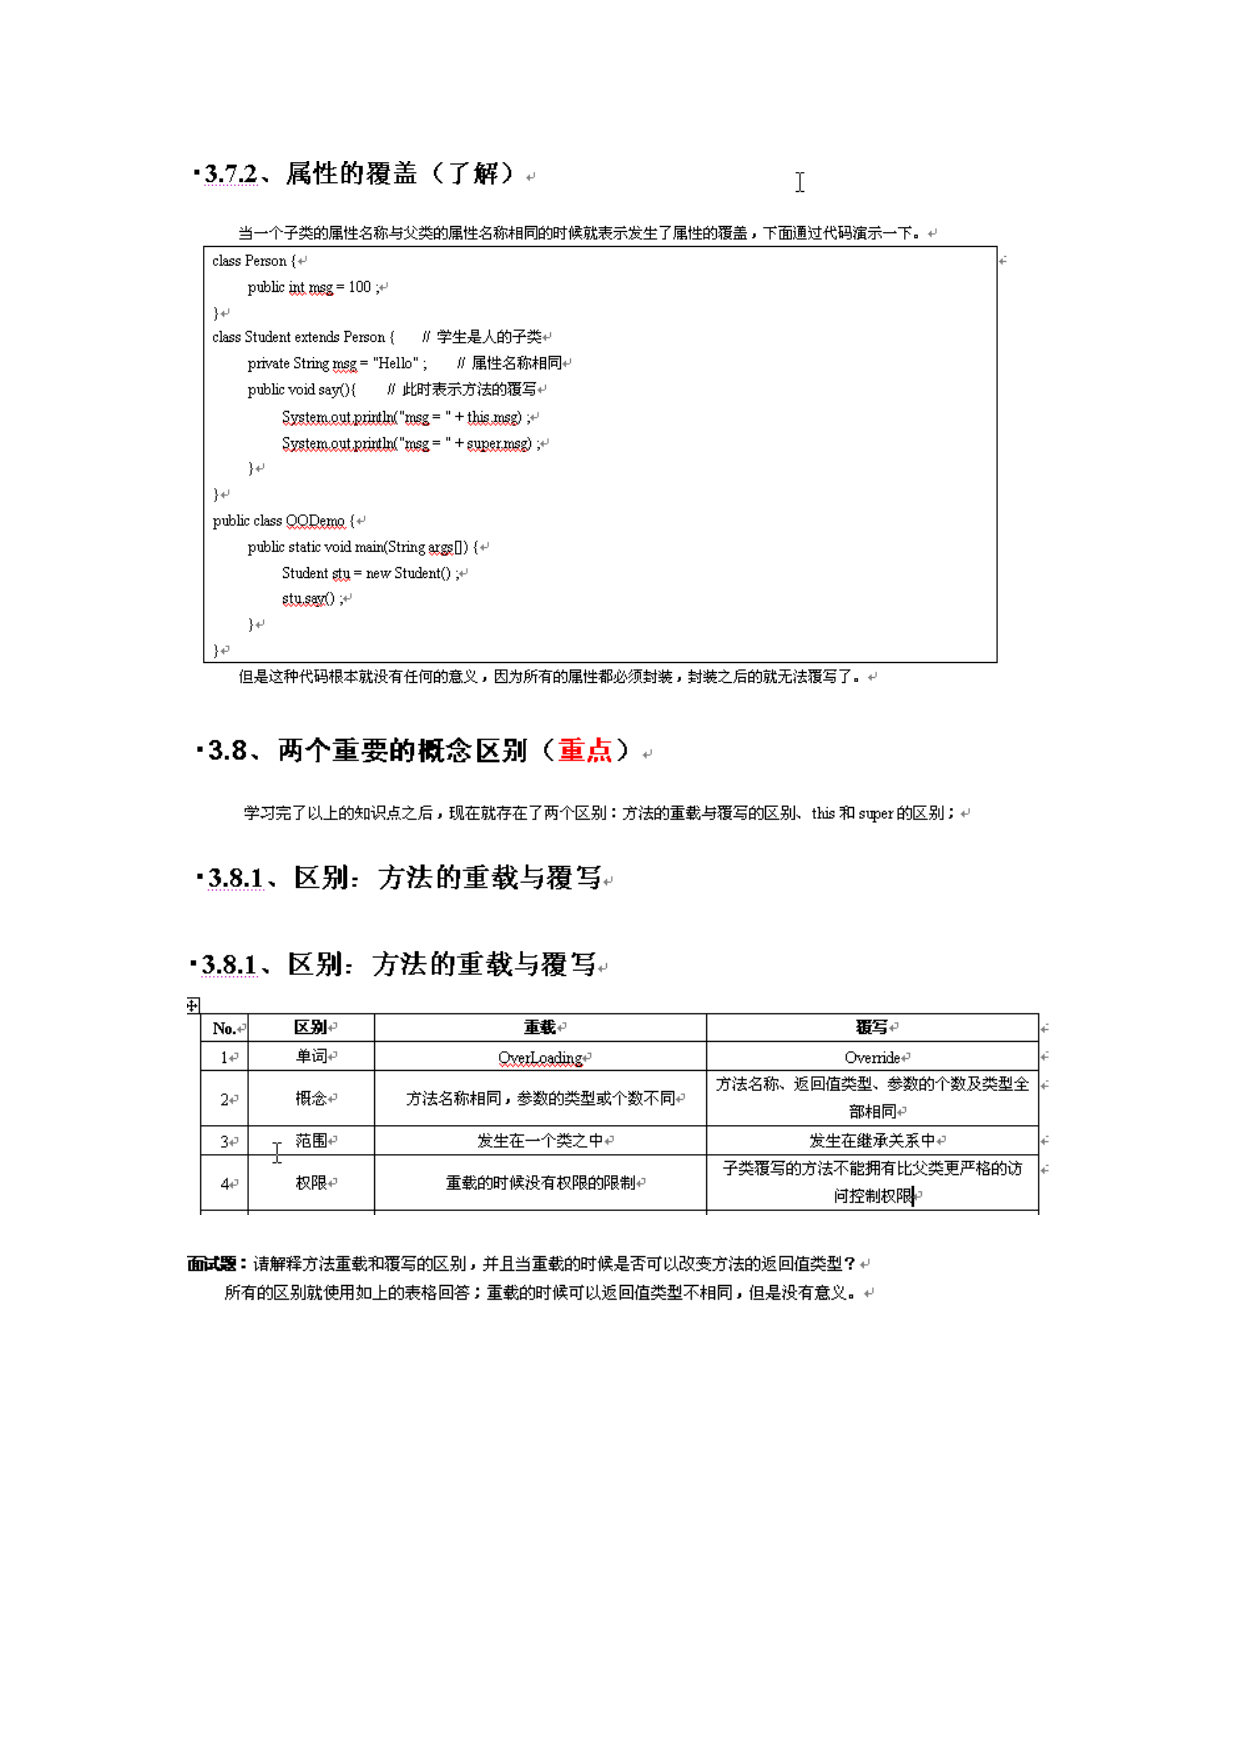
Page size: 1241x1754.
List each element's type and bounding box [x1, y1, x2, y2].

picture [187, 1252, 1054, 1307]
picture [187, 161, 1054, 692]
picture [187, 942, 1054, 1215]
picture [187, 731, 1054, 900]
